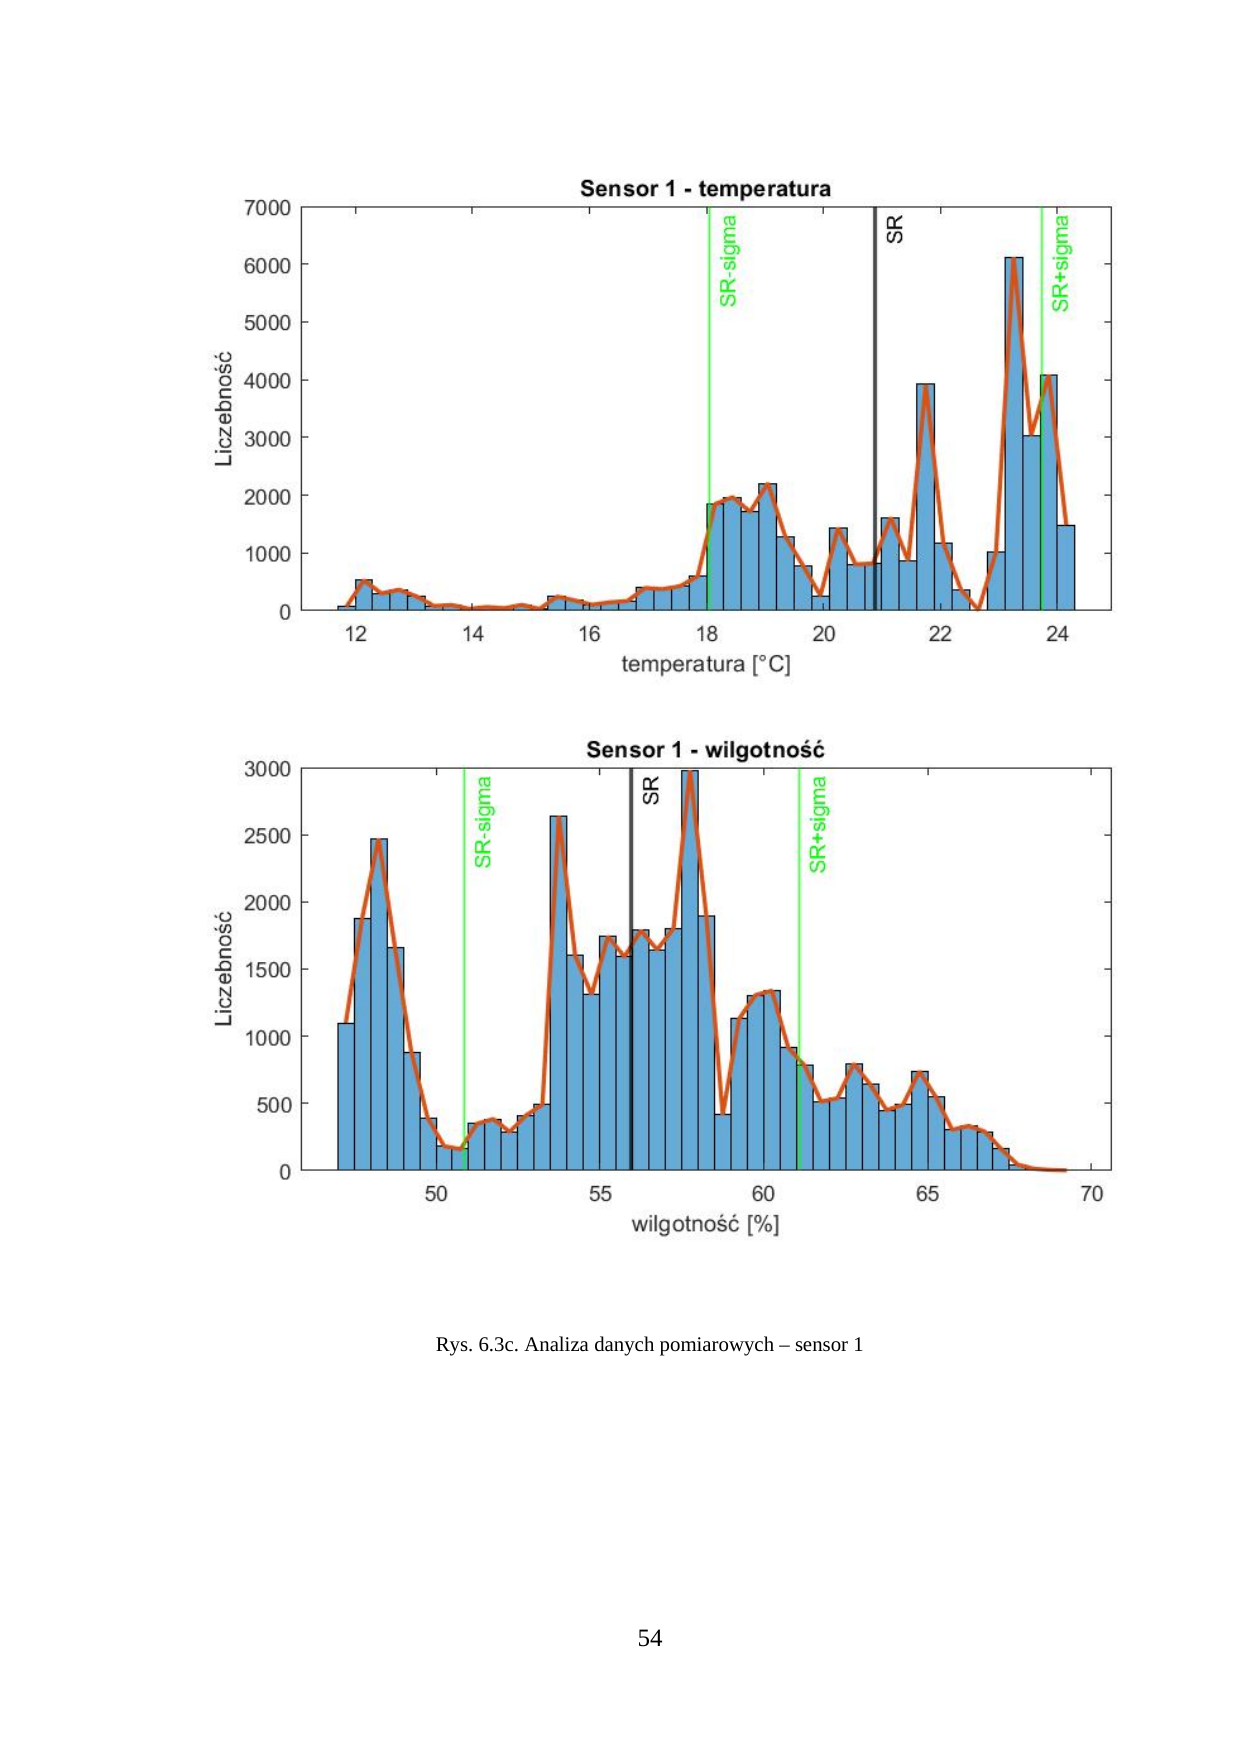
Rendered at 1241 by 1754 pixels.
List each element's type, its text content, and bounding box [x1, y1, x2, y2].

text Rys. 6.3c. Analiza danych pomiarowych – sensor 1 [207, 1331, 1092, 1356]
picture [206, 118, 1185, 1301]
